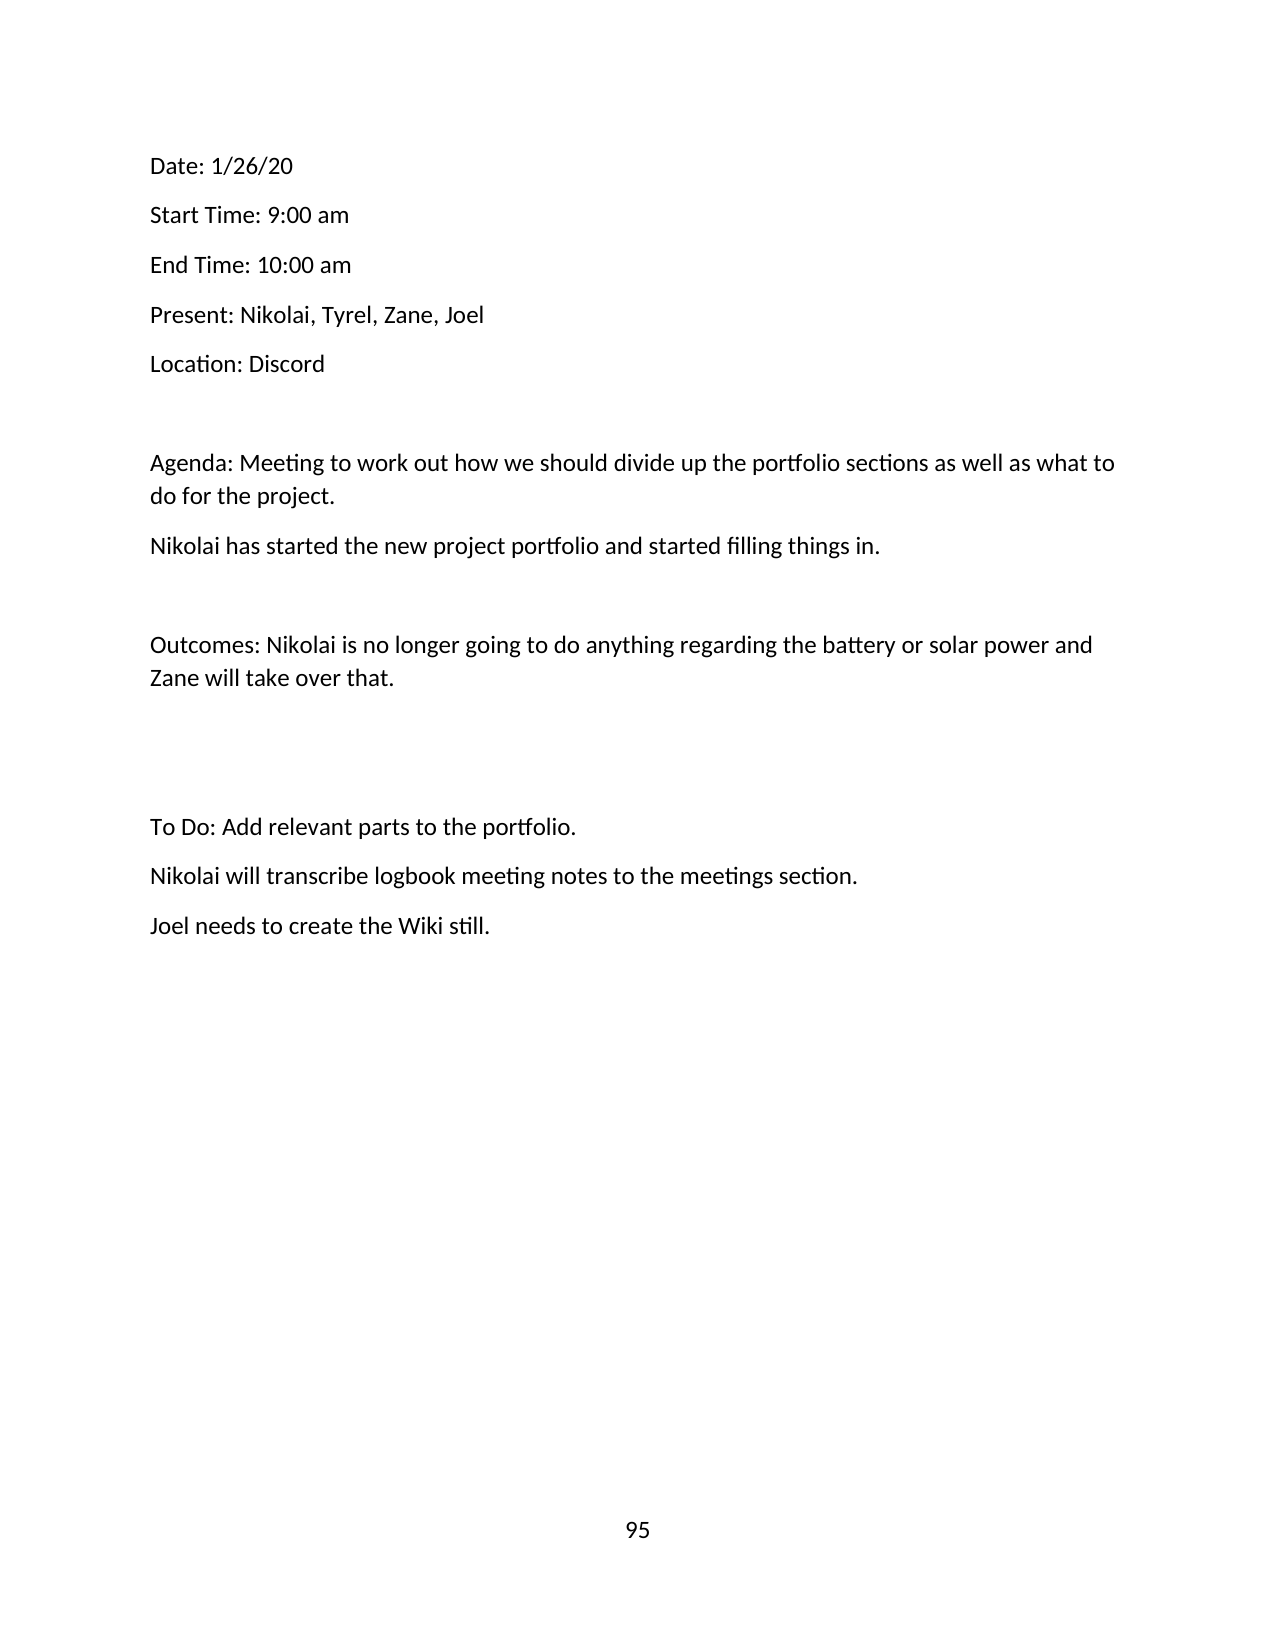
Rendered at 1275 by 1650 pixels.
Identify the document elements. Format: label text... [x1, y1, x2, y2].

text Joel needs to create the Wiki still. [150, 910, 1125, 941]
text To Do: Add relevant parts to the portfolio. [150, 811, 1125, 841]
text Present: Nikolai, Tyrel, Zane, Joel [150, 299, 1125, 329]
text Date: 1/26/20 [150, 150, 1125, 181]
text Nikolai will transcribe logbook meeting notes to the meetings section. [150, 860, 1125, 891]
text Nikolai has started the new project portfolio and started filling things in. [150, 530, 1125, 561]
text Agenda: Meeting to work out how we should divide up the portfolio sections as well as what to do for the project. [150, 447, 1125, 511]
text Location: Discord [150, 348, 1125, 379]
text Start Time: 9:00 am [150, 199, 1125, 230]
text Outcomes: Nikolai is no longer going to do anything regarding the battery or solar power and Zane will take over that. [150, 629, 1125, 693]
text End Time: 10:00 am [150, 249, 1125, 280]
